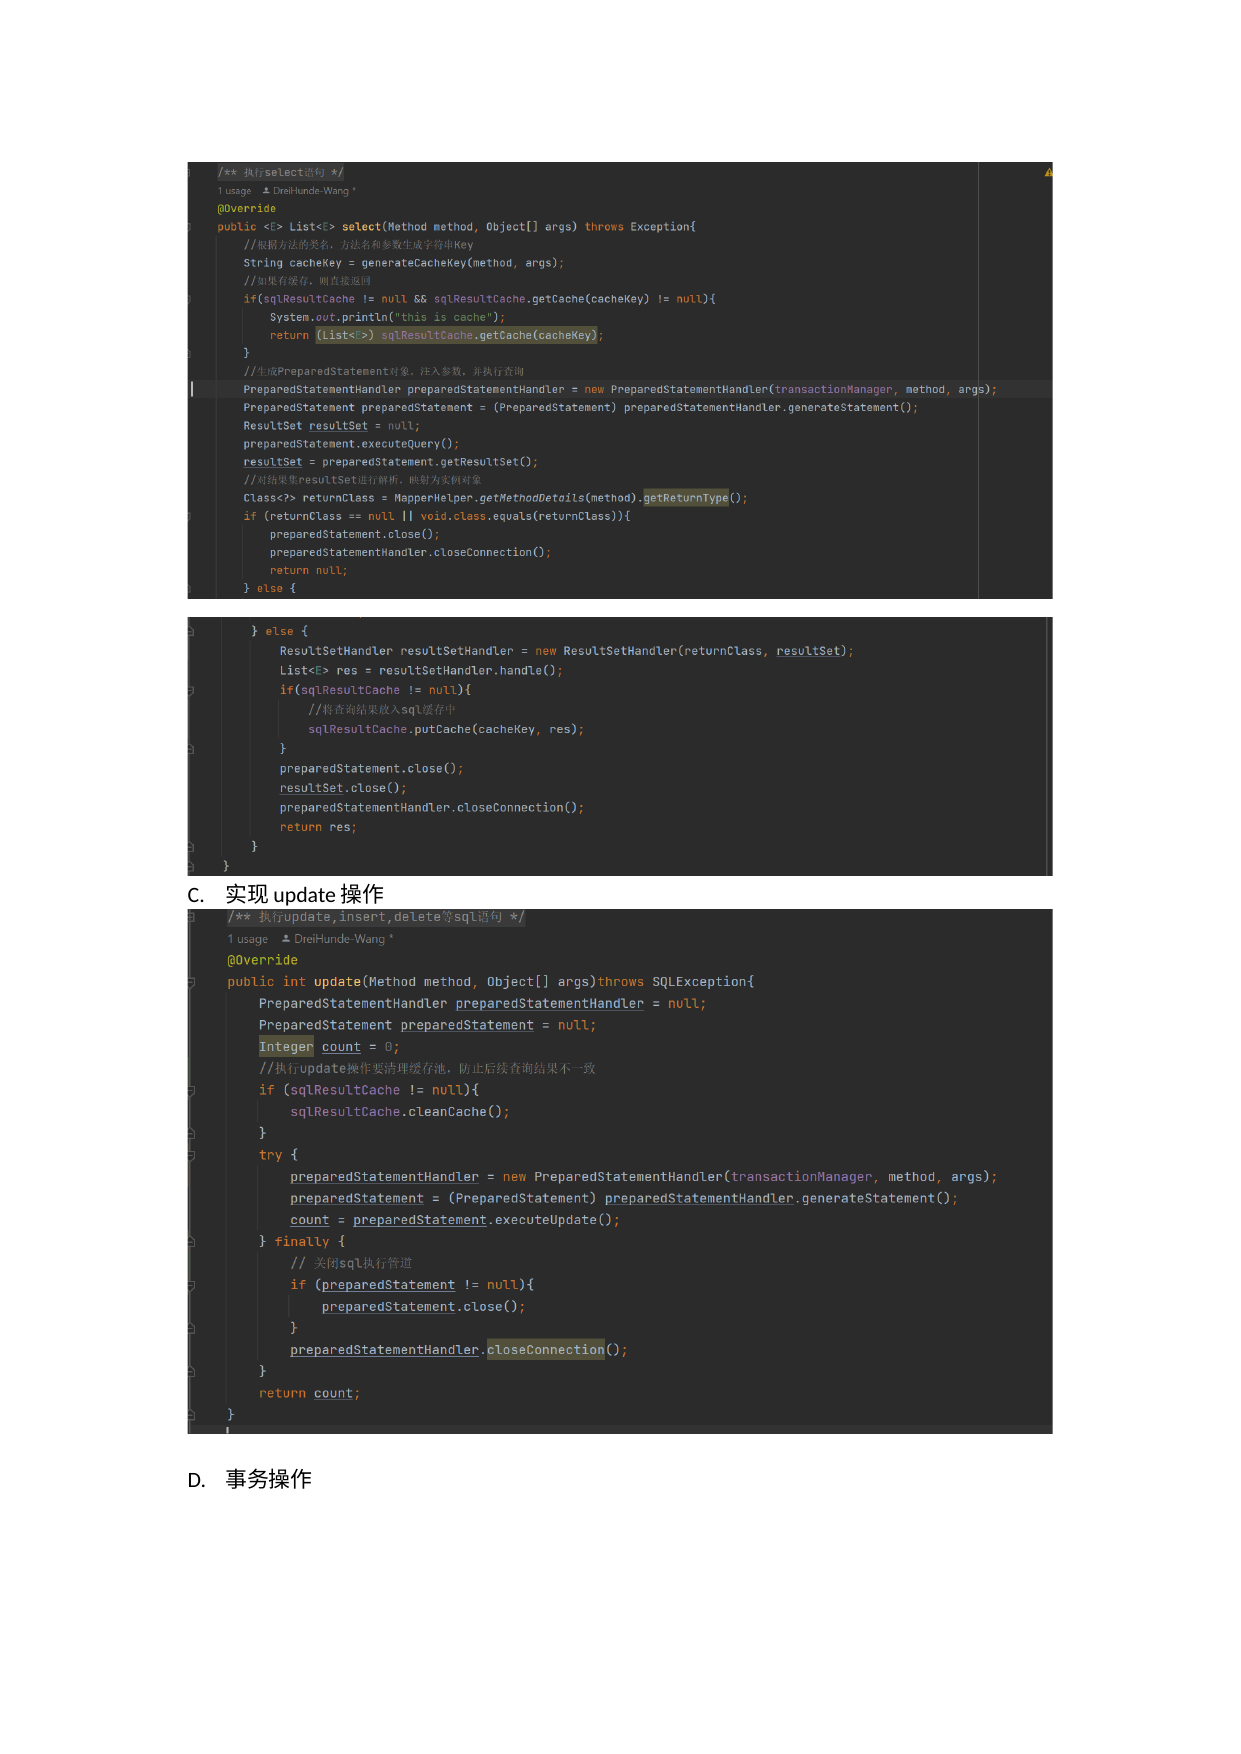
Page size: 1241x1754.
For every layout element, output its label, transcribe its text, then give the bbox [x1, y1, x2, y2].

list 事务操作 [187, 1462, 1053, 1494]
picture [187, 617, 1053, 876]
list 实现update操作 [187, 877, 1053, 909]
picture [187, 909, 1053, 1434]
picture [187, 162, 1053, 599]
